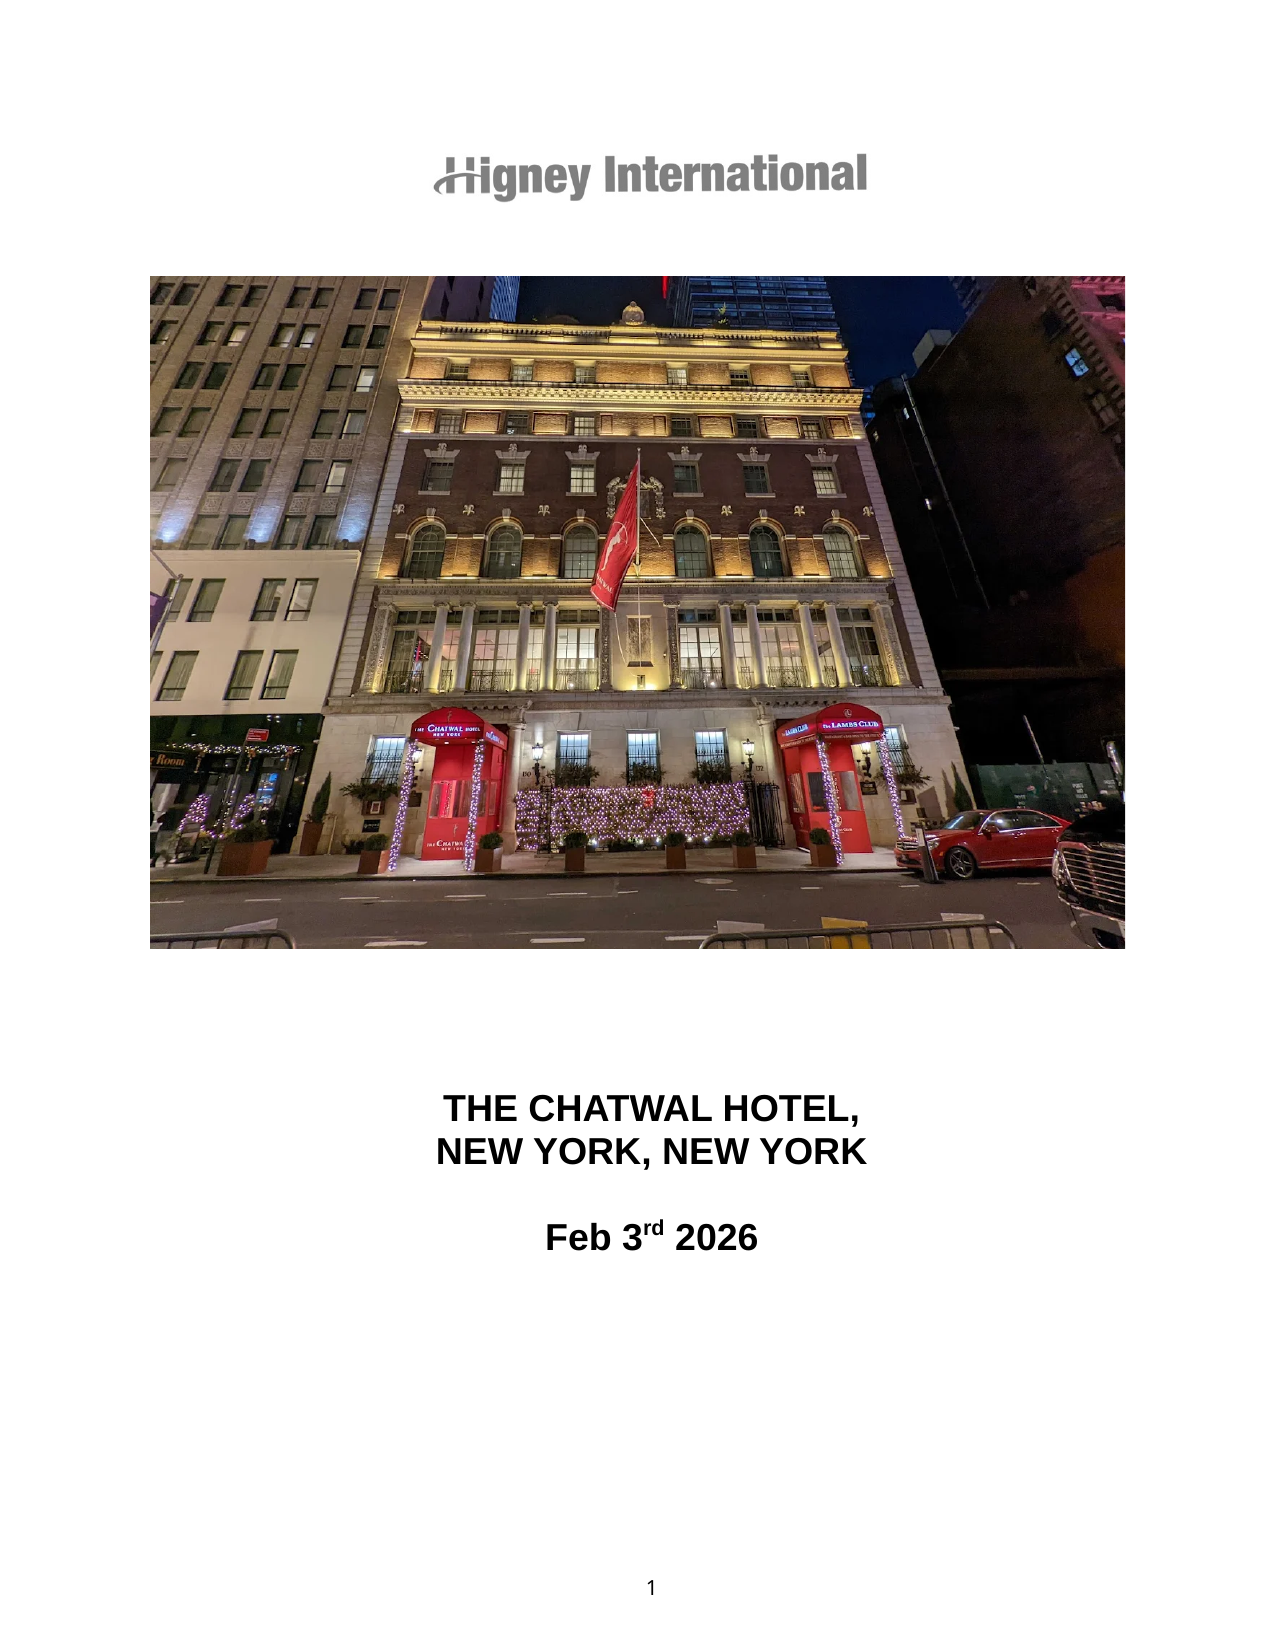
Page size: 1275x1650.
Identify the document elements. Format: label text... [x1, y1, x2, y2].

picture [150, 276, 1125, 949]
picture [423, 150, 880, 205]
text NEW YORK, NEW YORK [150, 1129, 1153, 1172]
text Feb 3rd 2026 [150, 1215, 1153, 1258]
text THE CHATWAL HOTEL, [150, 1086, 1153, 1129]
